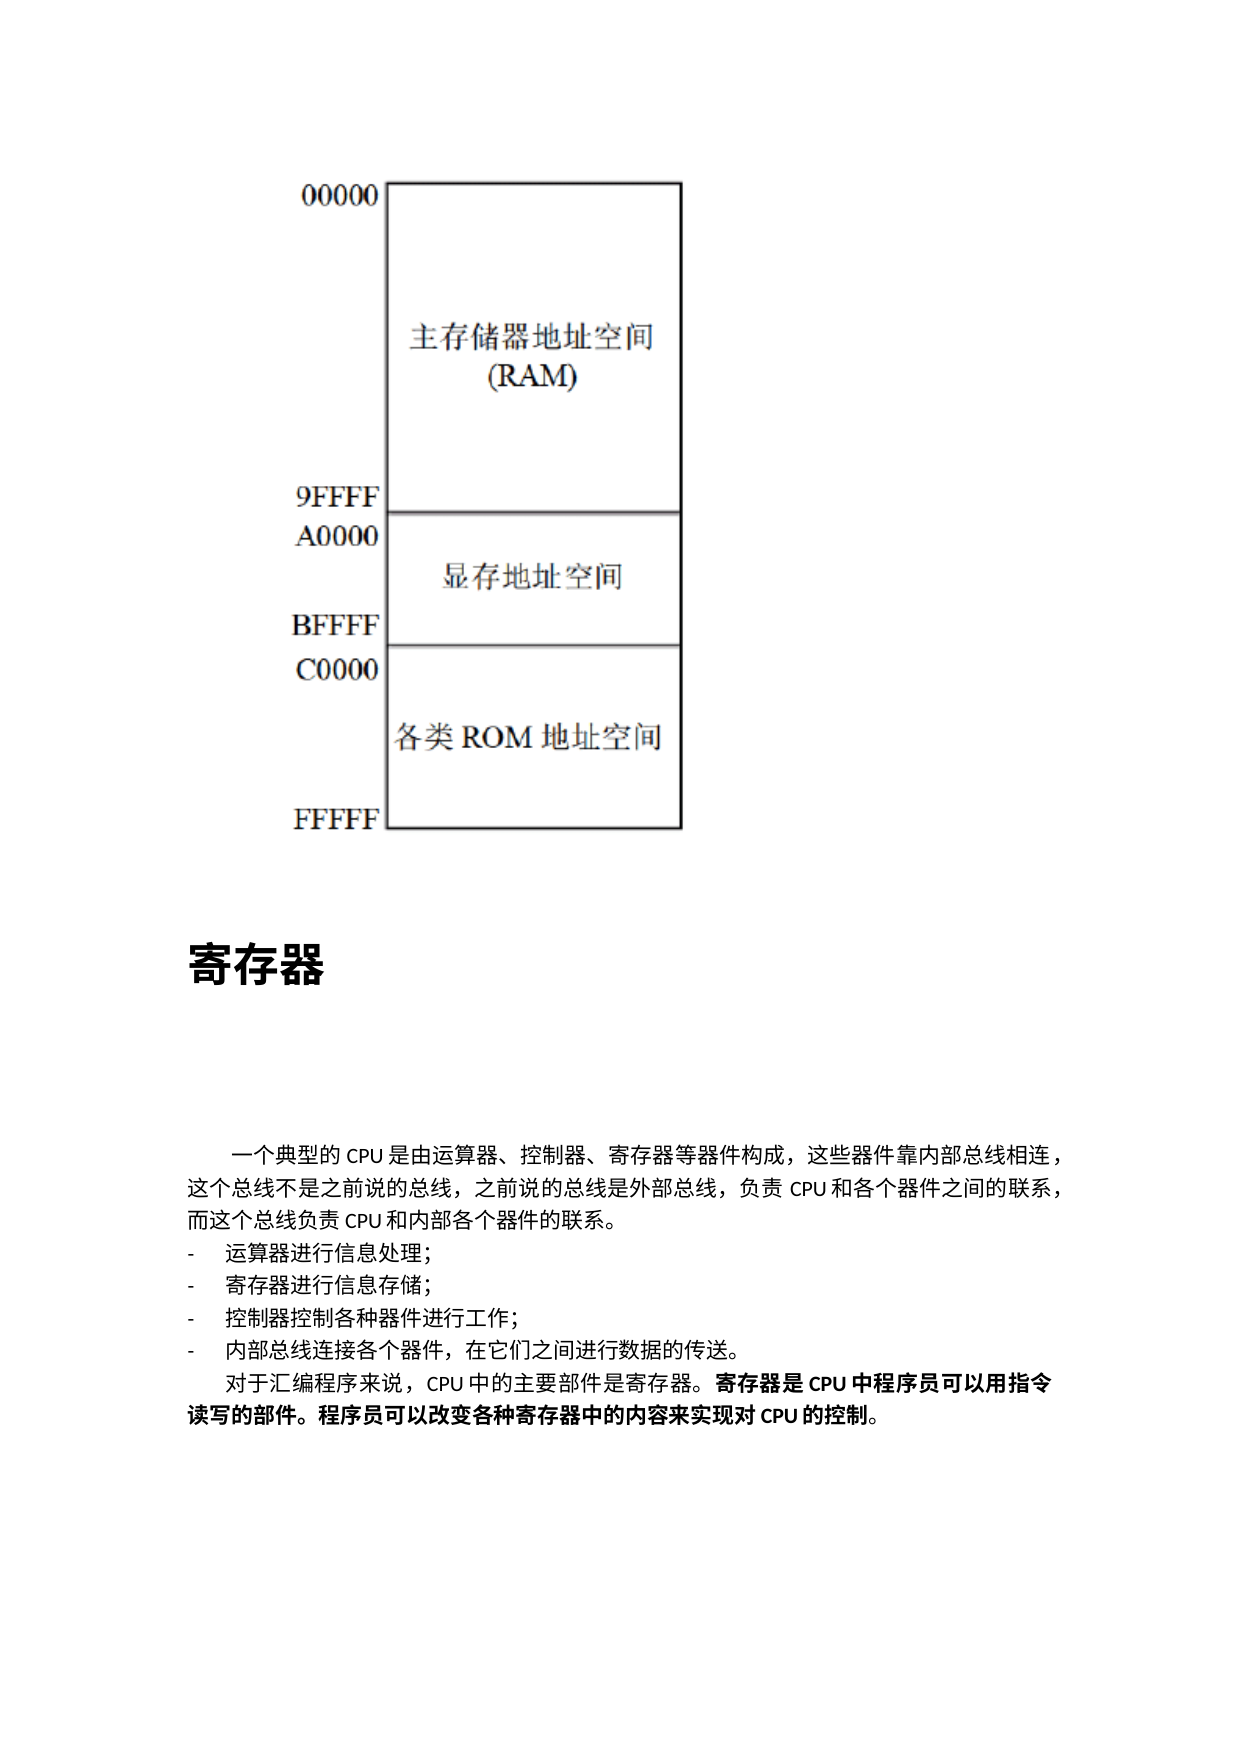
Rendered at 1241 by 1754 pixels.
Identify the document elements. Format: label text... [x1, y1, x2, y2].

list 寄存器进行信息存储； [187, 1268, 1053, 1300]
list 控制器控制各种器件进行工作； [187, 1300, 1053, 1333]
text 一个典型的CPU是由运算器、控制器、寄存器等器件构成，这些器件靠内部总线相连，这个总线不是之前说的总线，之前说的总线是外部总线，负责CPU和各个器件之间的联系，而这个总线负责CPU和内部各个器件的联系。 [187, 1138, 1053, 1235]
subtitle 寄存器 [187, 912, 1053, 1010]
picture [187, 162, 780, 856]
list 内部总线连接各个器件，在它们之间进行数据的传送。 [187, 1333, 1053, 1365]
list 运算器进行信息处理； [187, 1235, 1053, 1268]
text 对于汇编程序来说，CPU中的主要部件是寄存器。寄存器是CPU中程序员可以用指令读写的部件。程序员可以改变各种寄存器中的内容来实现对CPU的控制。 [187, 1365, 1053, 1430]
